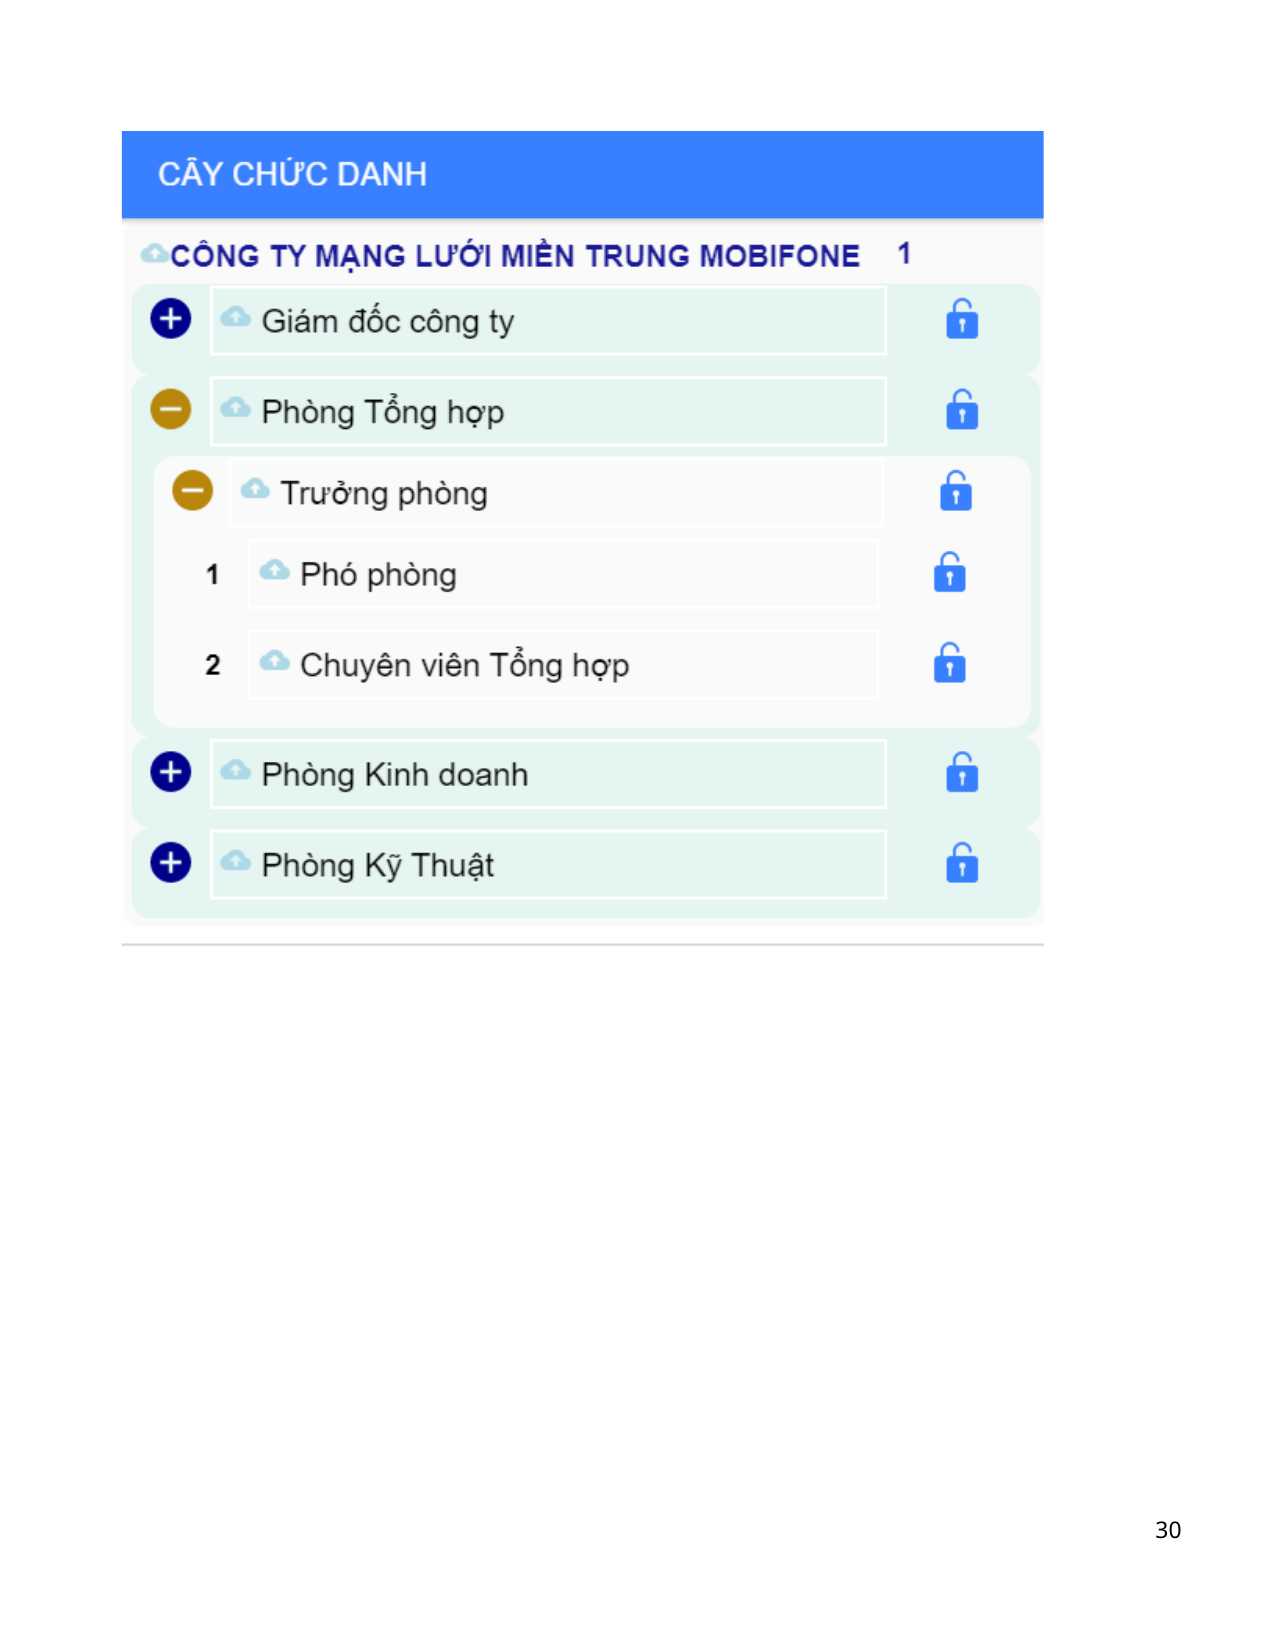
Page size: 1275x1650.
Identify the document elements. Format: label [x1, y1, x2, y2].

picture [121, 131, 1044, 947]
